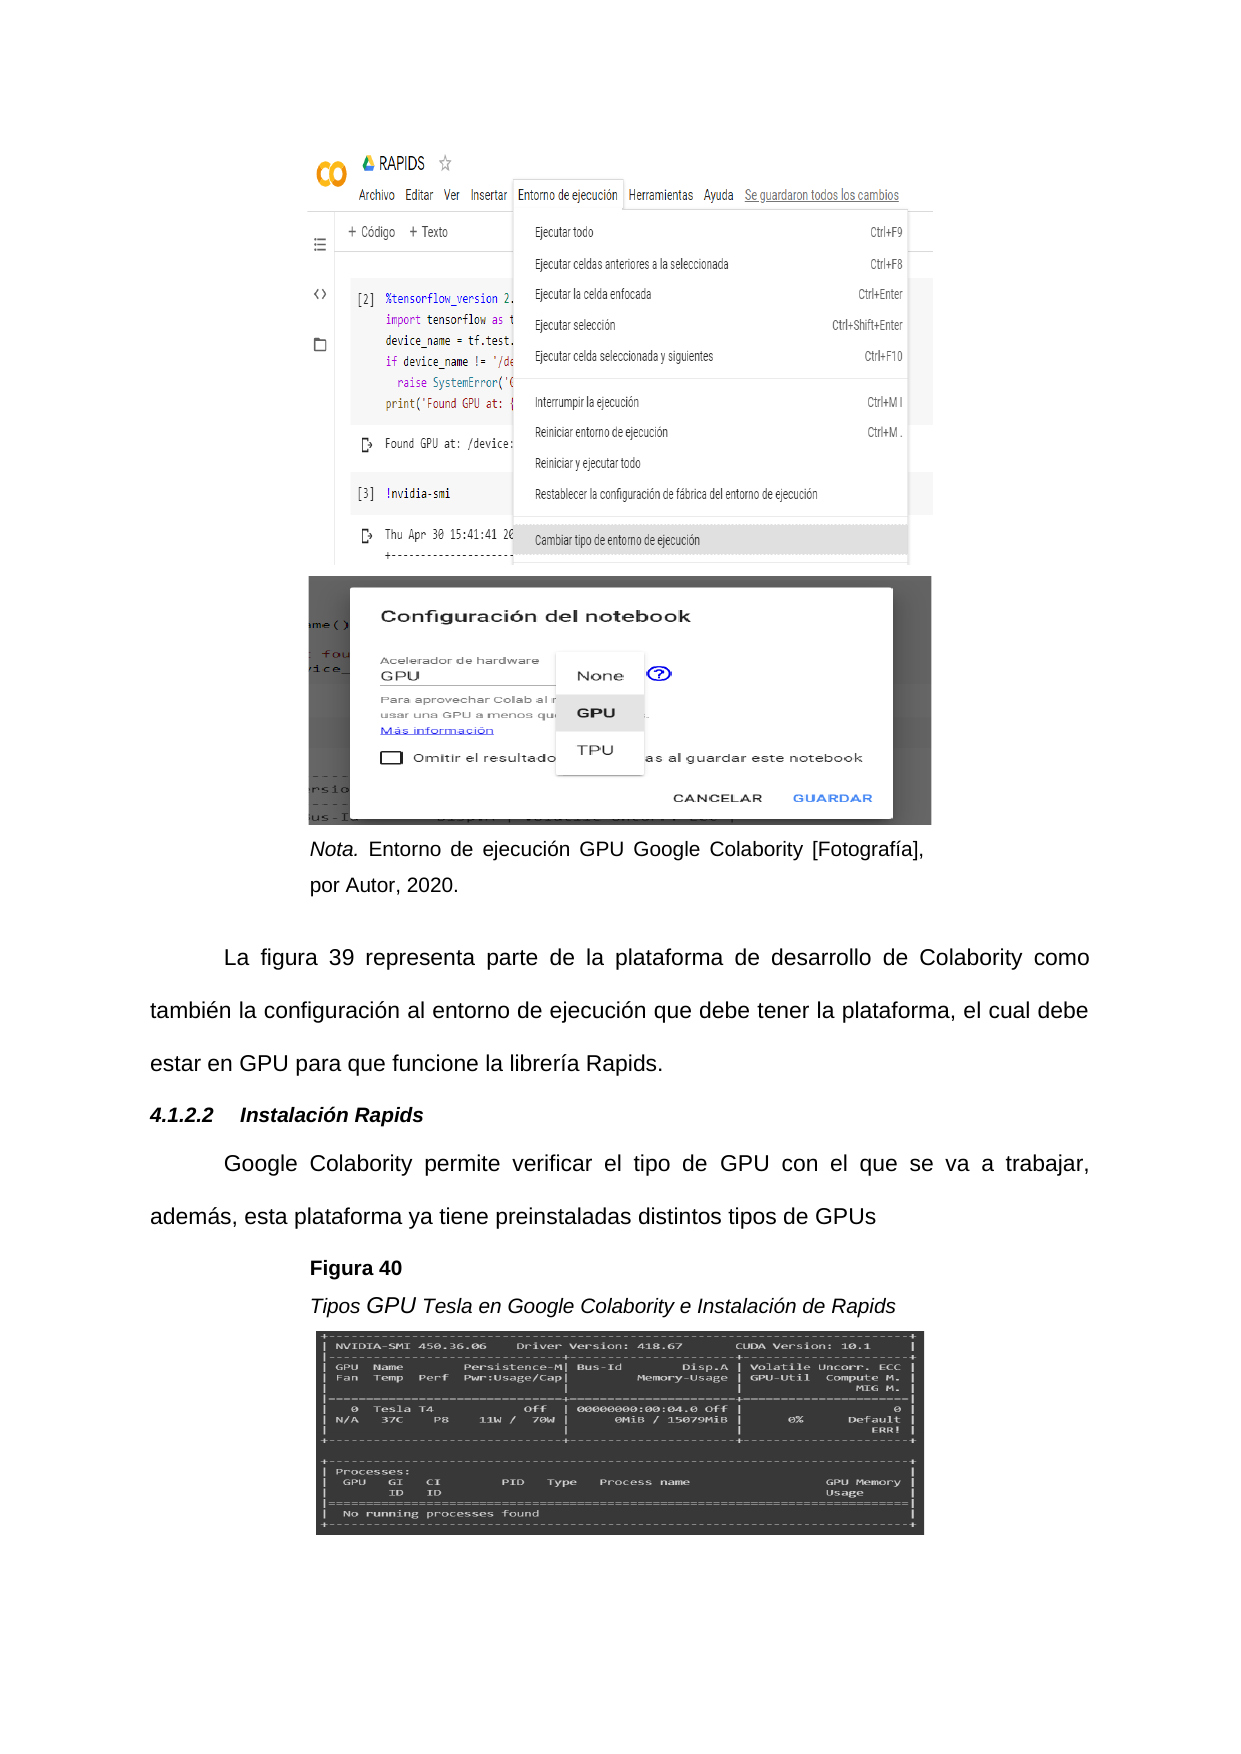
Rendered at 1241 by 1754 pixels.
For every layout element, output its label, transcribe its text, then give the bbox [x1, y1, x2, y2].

text Tipos GPU Tesla en Google Colabority e Instalación de Rapids [309, 1292, 1090, 1318]
text Google Colabority permite verificar el tipo de GPU con el que se va a trabajar, además, esta plataforma ya tiene preinstaladas distintos tipos de GPUs [150, 1150, 1090, 1229]
subtitle Instalación Rapids [150, 1102, 1090, 1126]
text Figura 40 [309, 1256, 1090, 1280]
text La figura 39 representa parte de la plataforma de desarrollo de Colabority como también la configuración al entorno de ejecución que debe tener la plataforma, el cual debe estar en GPU para que funcione la librería Rapids. [150, 944, 1090, 1076]
text Nota. Entorno de ejecución GPU Google Colabority [Fotografía], por Autor, 2020. [309, 837, 925, 896]
picture [316, 1331, 925, 1535]
picture [307, 150, 933, 565]
picture [308, 576, 932, 825]
